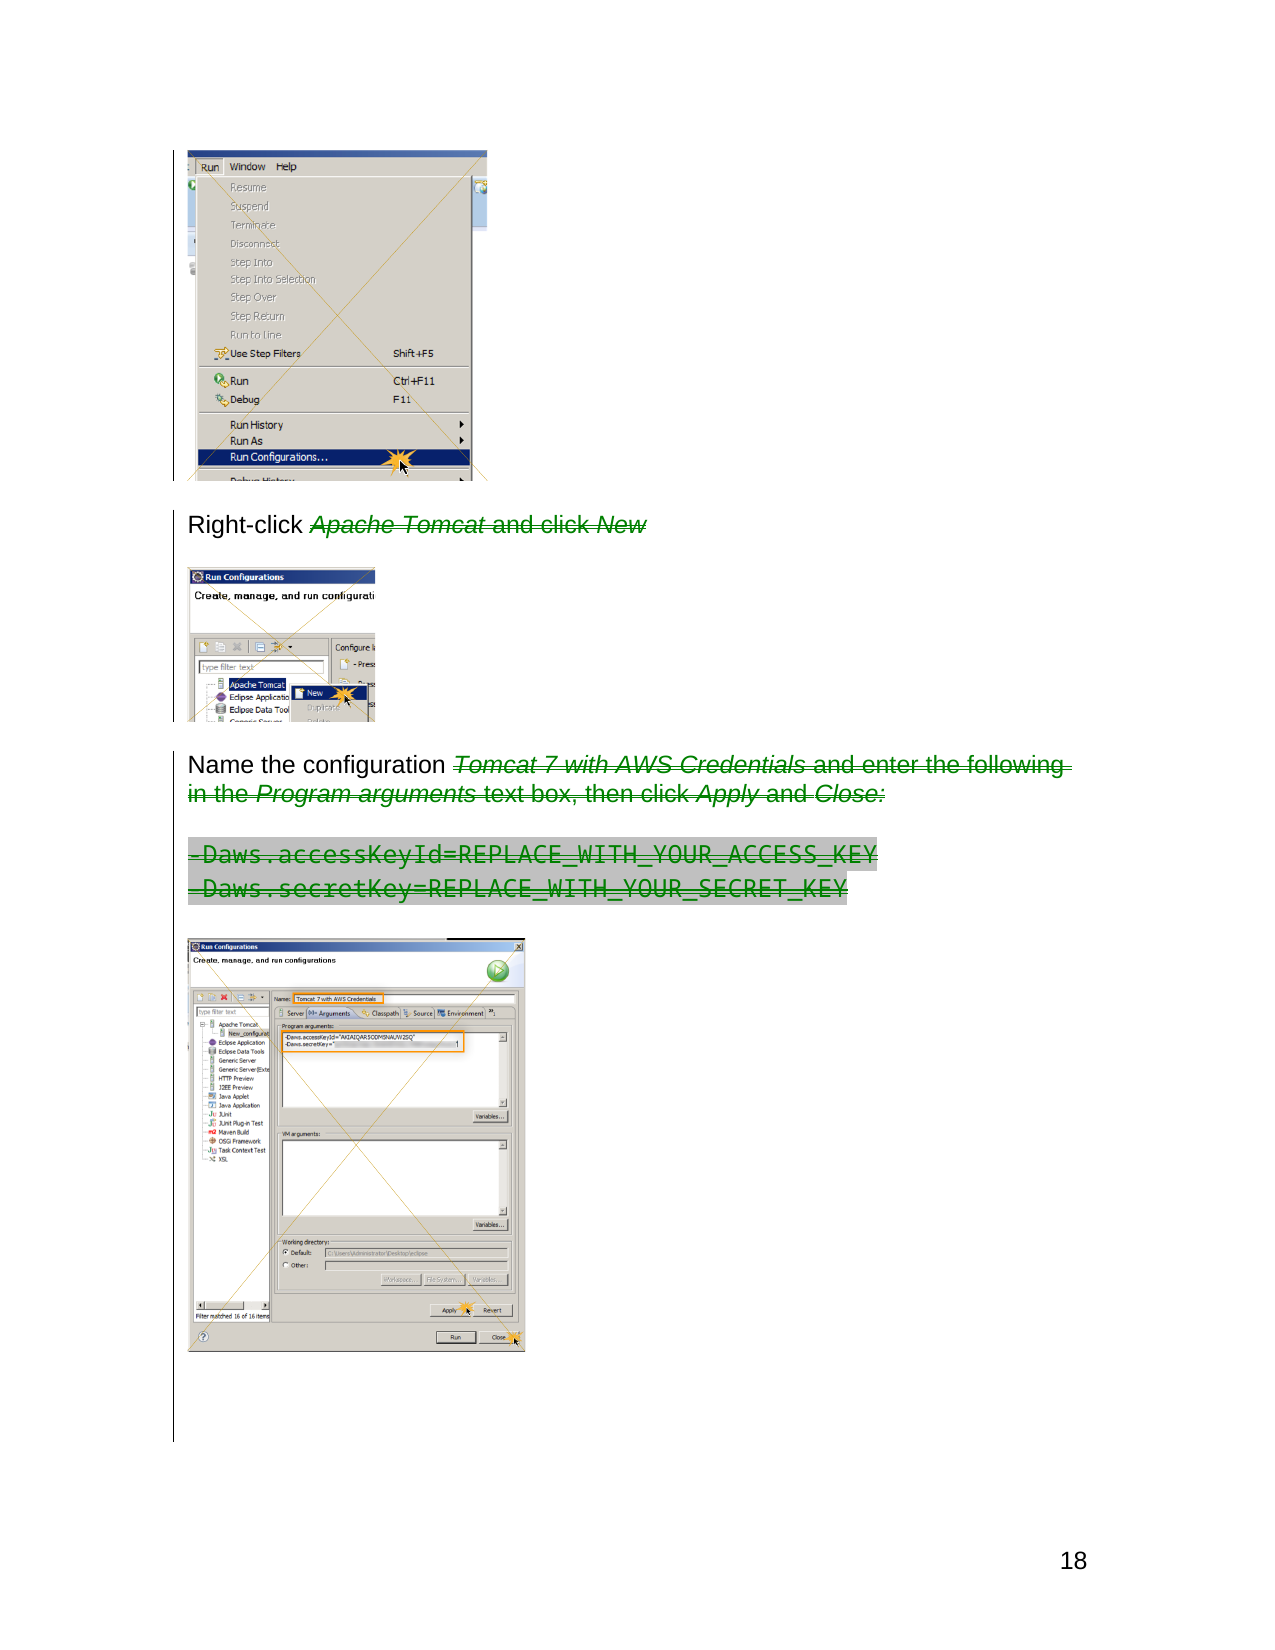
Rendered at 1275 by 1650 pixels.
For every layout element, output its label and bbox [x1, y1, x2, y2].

picture [358, 941, 525, 1349]
picture [189, 317, 486, 481]
picture [283, 569, 375, 720]
picture [187, 151, 336, 480]
picture [339, 151, 488, 480]
picture [189, 150, 486, 314]
picture [189, 567, 373, 643]
picture [188, 1147, 524, 1352]
picture [189, 646, 373, 722]
picture [187, 940, 355, 1350]
picture [187, 568, 280, 721]
picture [188, 938, 524, 1143]
